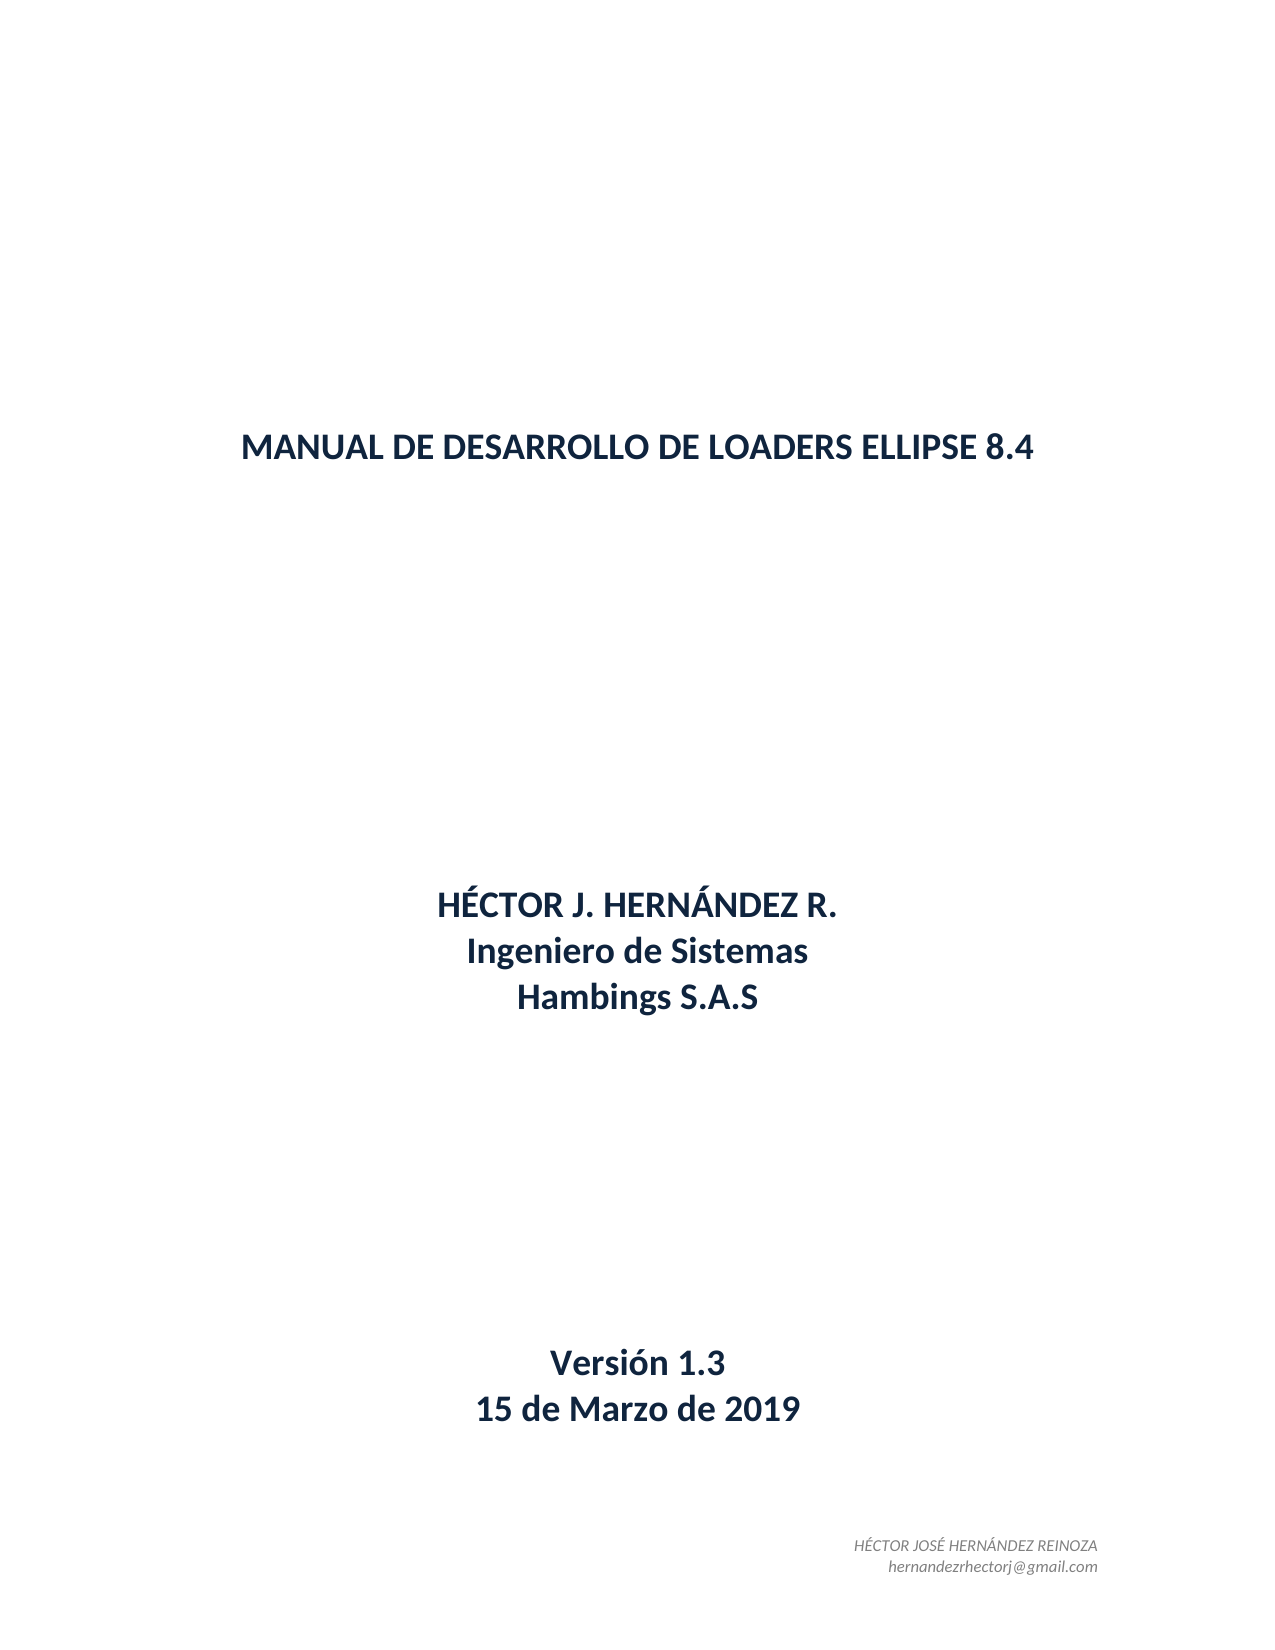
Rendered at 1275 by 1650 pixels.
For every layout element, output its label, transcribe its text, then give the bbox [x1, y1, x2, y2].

text MANUAL DE DESARROLLO DE LOADERS ELLIPSE 8.4 [177, 423, 1098, 468]
text Hambings S.A.S [177, 973, 1098, 1018]
text 15 de Marzo de 2019 [177, 1385, 1098, 1431]
text Versión 1.3 [177, 1339, 1098, 1385]
text HÉCTOR J. HERNÁNDEZ R. [177, 881, 1098, 927]
text Ingeniero de Sistemas [177, 927, 1098, 973]
